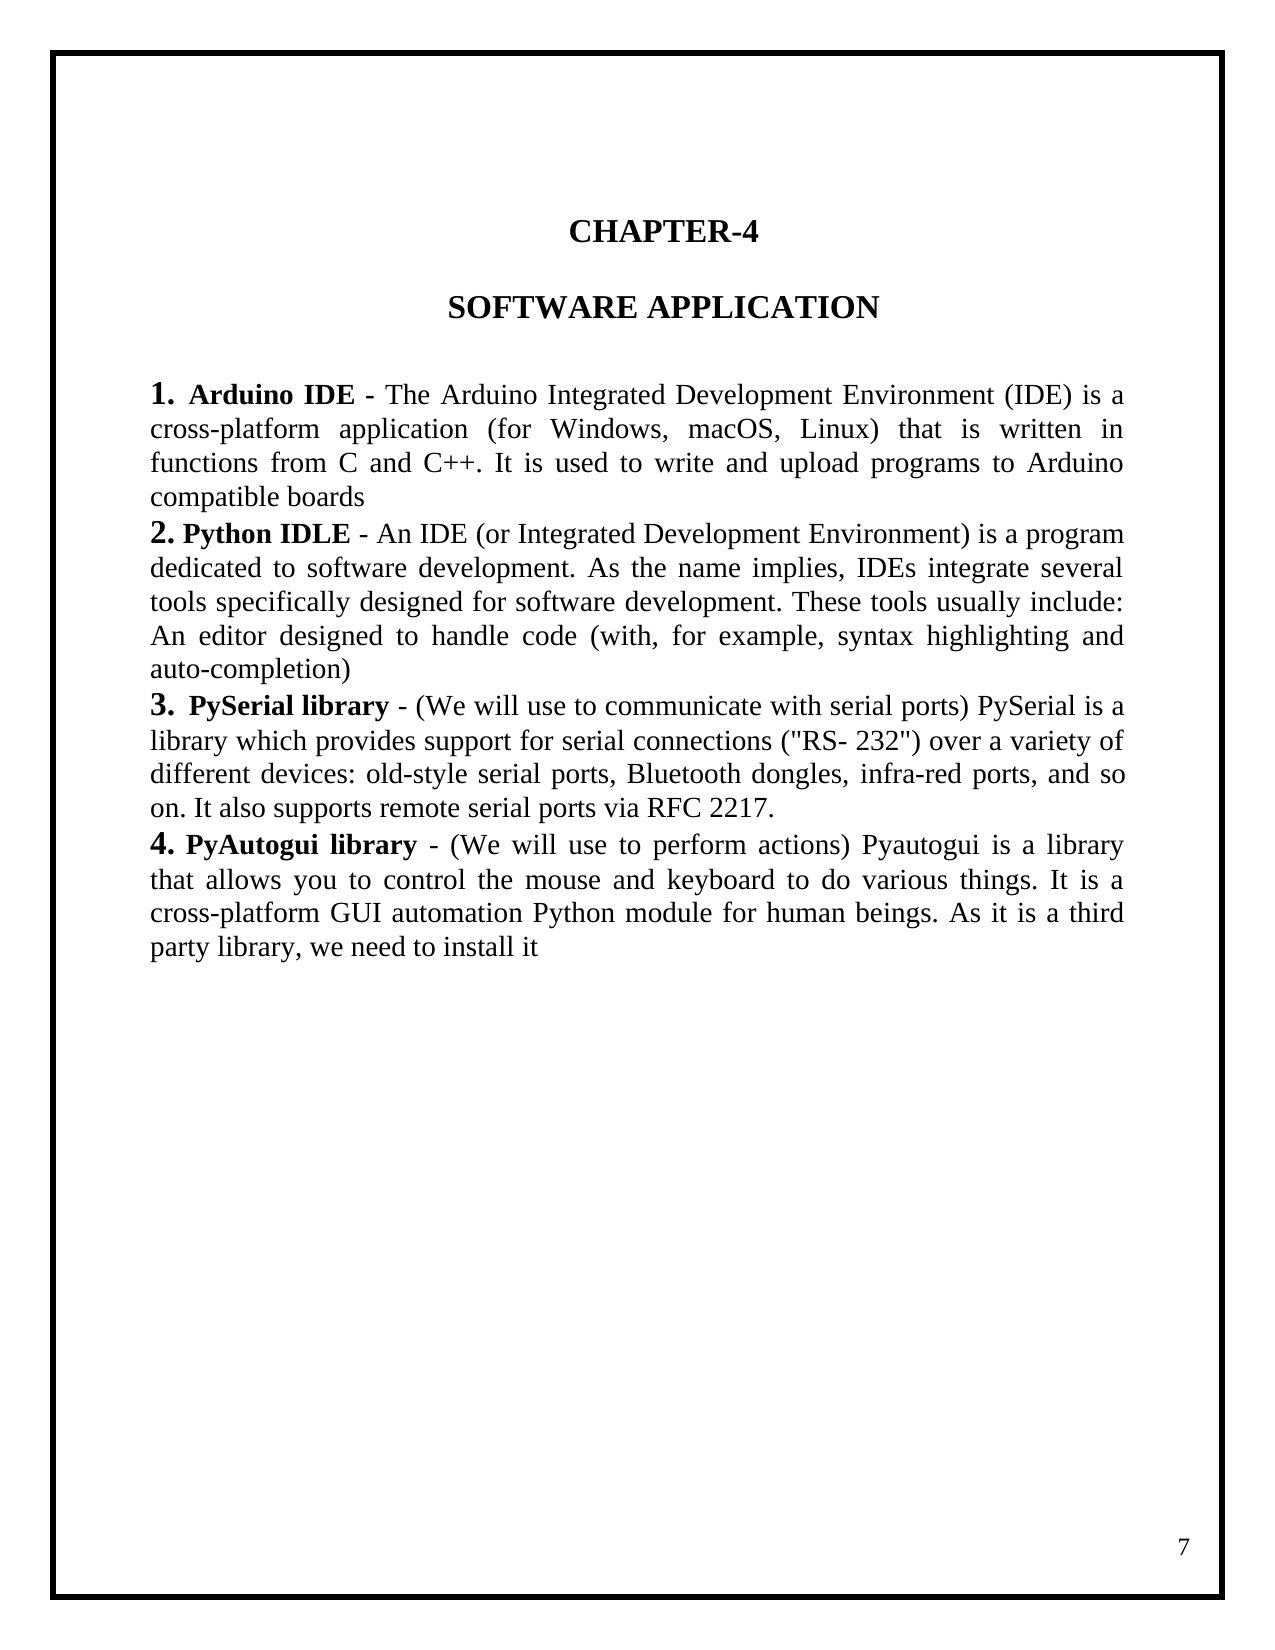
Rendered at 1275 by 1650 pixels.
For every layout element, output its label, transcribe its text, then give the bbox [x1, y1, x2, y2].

list Python IDLE - An IDE (or Integrated Development Environment) is a program dedicated to software development. As the name implies, IDEs integrate several tools specifically designed for software development. These tools usually include: An editor designed to handle code (with, for example, syntax highlighting and auto-completion) [150, 512, 1125, 685]
list PySerial library - (We will use to communicate with serial ports) PySerial is a library which provides support for serial connections ("RS- 232") over a variety of different devices: old-style serial ports, Bluetooth dongles, infra-red ports, and so on. It also supports remote serial ports via RFC 2217. [150, 685, 1126, 824]
list PyAutogui library - (We will use to perform actions) Pyautogui is a library that allows you to control the mouse and keyboard to do various things. It is a cross-platform GUI automation Python module for human beings. As it is a third party library, we need to install it [150, 824, 1126, 963]
text SOFTWARE APPLICATION [137, 288, 1190, 326]
list Arduino IDE - The Arduino Integrated Development Environment (IDE) is a cross-platform application (for Windows, macOS, Linux) that is written in functions from C and C++. It is used to write and upload programs to Arduino compatible boards [150, 373, 1125, 512]
text CHAPTER-4 [137, 211, 1190, 249]
